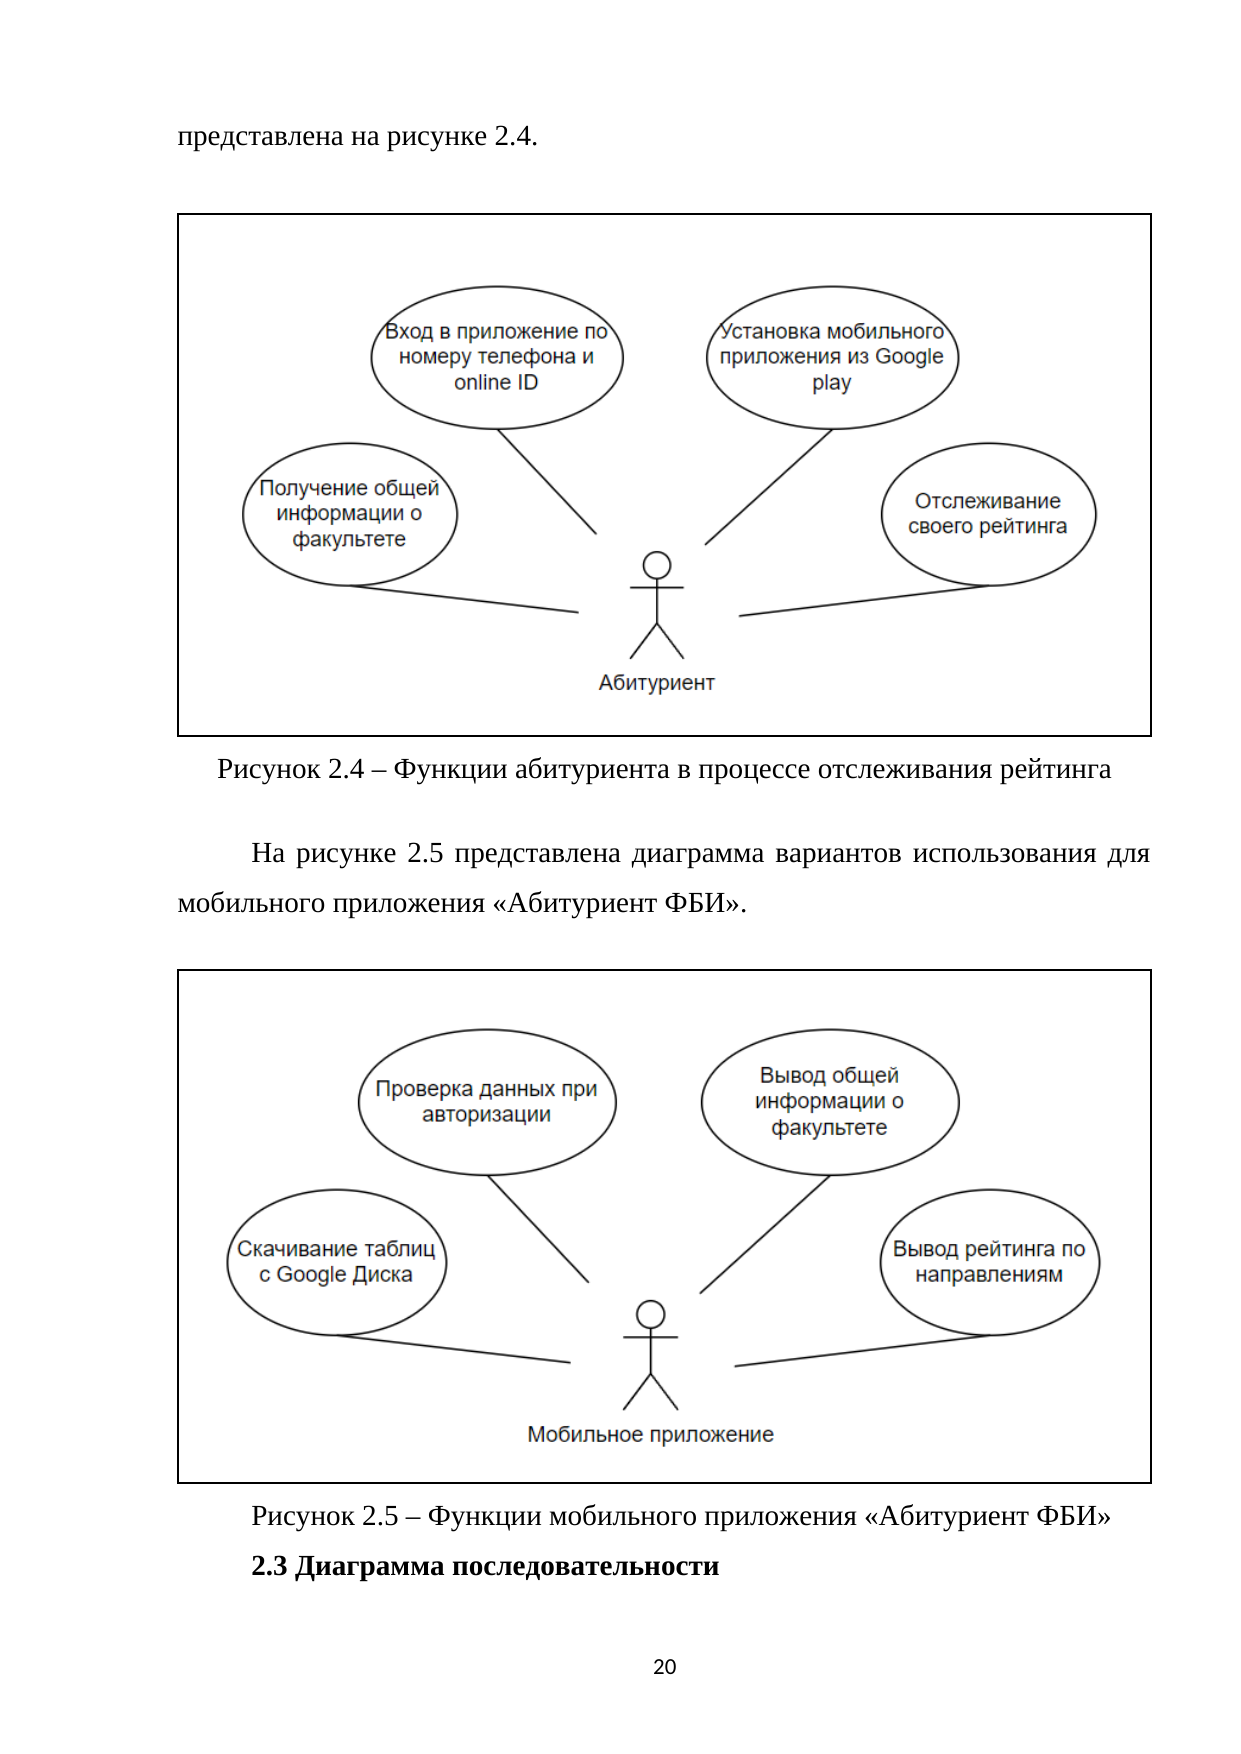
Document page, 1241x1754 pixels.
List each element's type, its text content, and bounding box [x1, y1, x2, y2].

picture [179, 971, 1150, 1482]
subtitle 2.3 Диаграмма последовательности [177, 1548, 1152, 1581]
text Рисунок 2.4 – Функции абитуриента в процессе отслеживания рейтинга [177, 751, 1152, 784]
picture [179, 215, 1150, 735]
text На рисунке 2.5 представлена диаграмма вариантов использования для мобильного приложения «Абитуриент ФБИ». [177, 835, 1152, 919]
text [177, 118, 1152, 152]
text Рисунок 2.5 – Функции мобильного приложения «Абитуриент ФБИ» [177, 1498, 1152, 1531]
